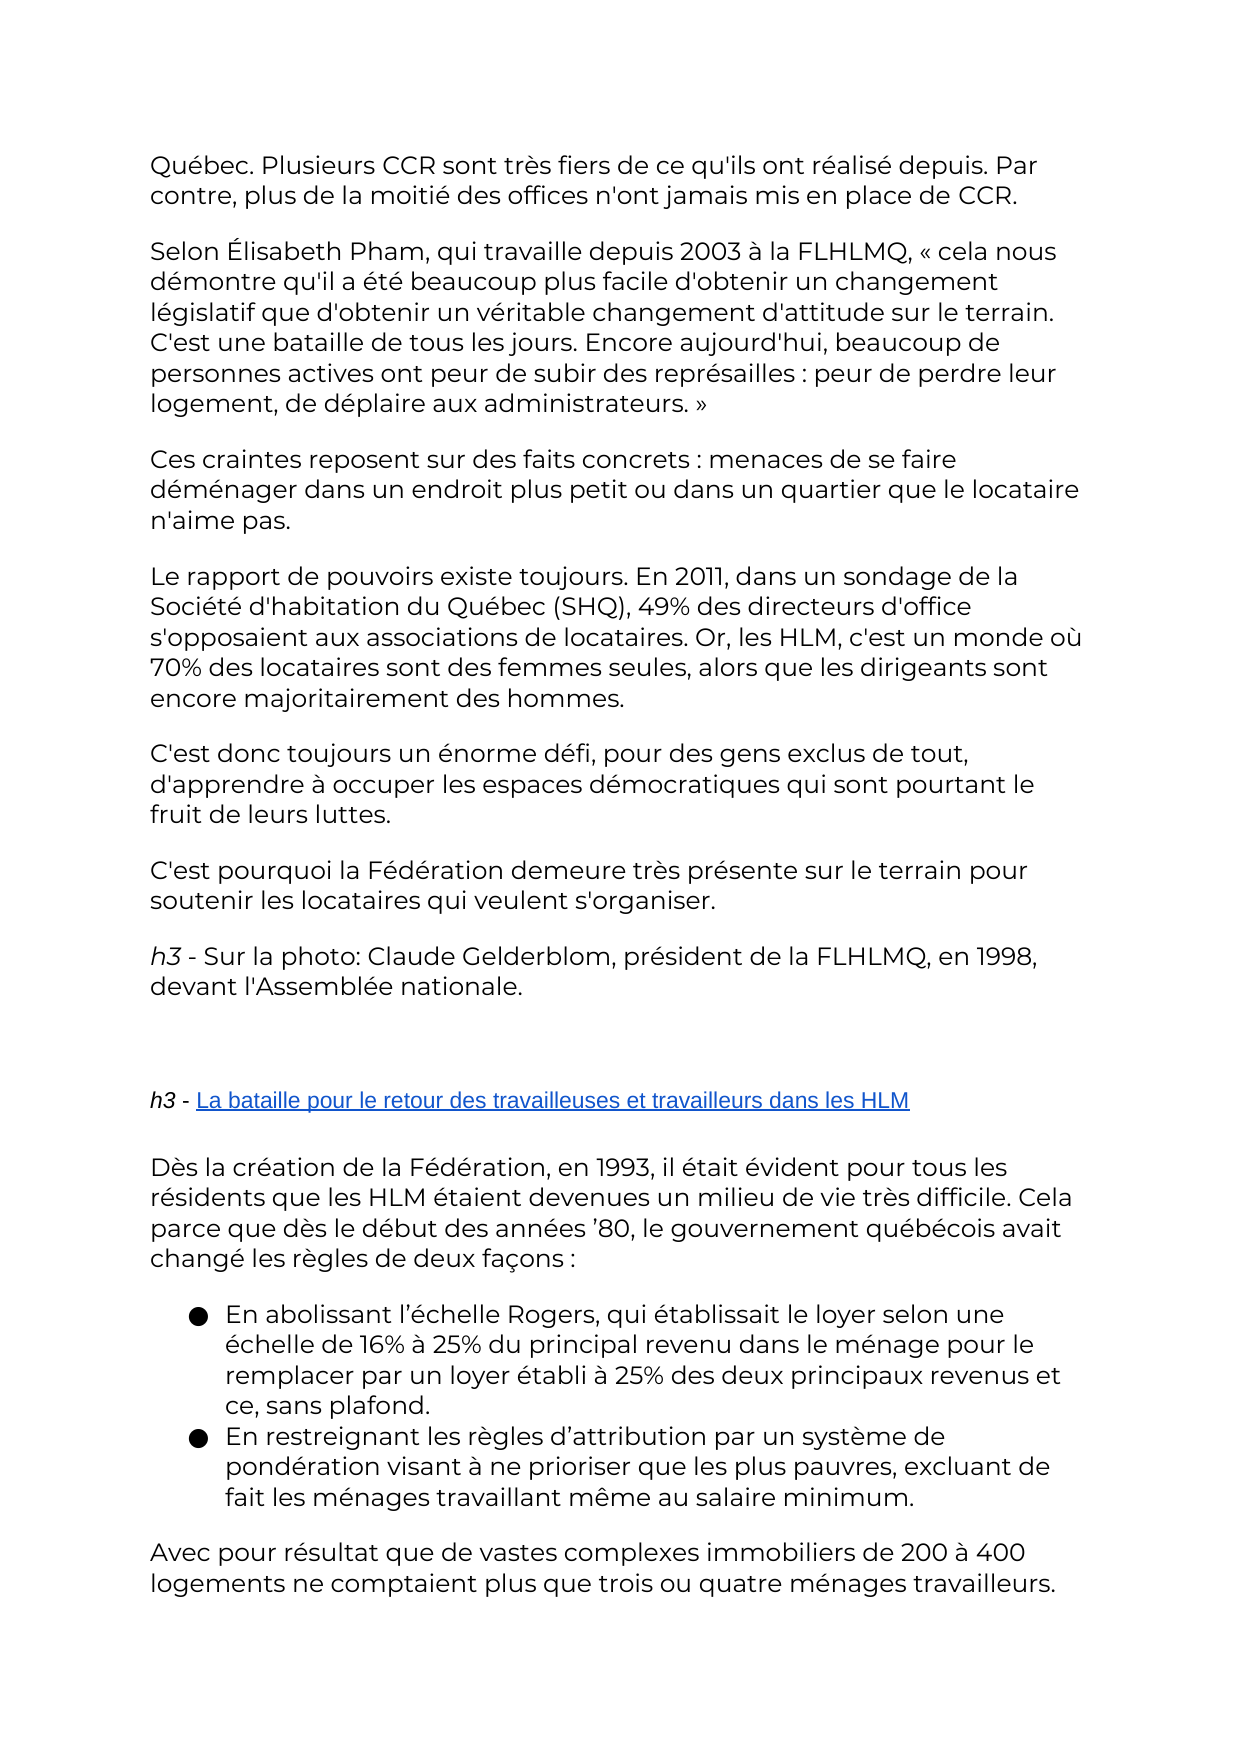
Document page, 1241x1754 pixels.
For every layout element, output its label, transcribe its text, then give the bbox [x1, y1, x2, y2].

text h3 - Sur la photo: Claude Gelderblom, président de la FLHLMQ, en 1998, devant l'Assemblée nationale. [150, 941, 1090, 1002]
text Le rapport de pouvoirs existe toujours. En 2011, dans un sondage de la Société d'habitation du Québec (SHQ), 49% des directeurs d'office s'opposaient aux associations de locataires. Or, les HLM, c'est un monde où 70% des locataires sont des femmes seules, alors que les dirigeants sont encore majoritairement des hommes. [150, 561, 1090, 713]
text Selon Élisabeth Pham, qui travaille depuis 2003 à la FLHLMQ, « cela nous démontre qu'il a été beaucoup plus facile d'obtenir un changement législatif que d'obtenir un véritable changement d'attitude sur le terrain. C'est une bataille de tous les jours. Encore aujourd'hui, beaucoup de personnes actives ont peur de subir des représailles : peur de perdre leur logement, de déplaire aux administrateurs. » [150, 236, 1090, 419]
text C'est pourquoi la Fédération demeure très présente sur le terrain pour soutenir les locataires qui veulent s'organiser. [150, 855, 1090, 916]
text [150, 1538, 1090, 1599]
list En abolissant l’échelle Rogers, qui établissait le loyer selon une échelle de 16% à 25% du principal revenu dans le ménage pour le remplacer par un loyer établi à 25% des deux principaux revenus et ce, sans plafond. [187, 1299, 1090, 1421]
text Dès la création de la Fédération, en 1993, il était évident pour tous les résidents que les HLM étaient devenues un milieu de vie très difficile. Cela parce que dès le début des années ’80, le gouvernement québécois avait changé les règles de deux façons : [150, 1152, 1090, 1274]
text h3 - La bataille pour le retour des travailleuses et travailleurs dans les HLM [150, 1087, 1090, 1113]
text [150, 150, 1090, 211]
text Ces craintes reposent sur des faits concrets : menaces de se faire déménager dans un endroit plus petit ou dans un quartier que le locataire n'aime pas. [150, 444, 1090, 536]
list En restreignant les règles d’attribution par un système de pondération visant à ne prioriser que les plus pauvres, excluant de fait les ménages travaillant même au salaire minimum. [187, 1421, 1090, 1513]
text C'est donc toujours un énorme défi, pour des gens exclus de tout, d'apprendre à occuper les espaces démocratiques qui sont pourtant le fruit de leurs luttes. [150, 738, 1090, 830]
